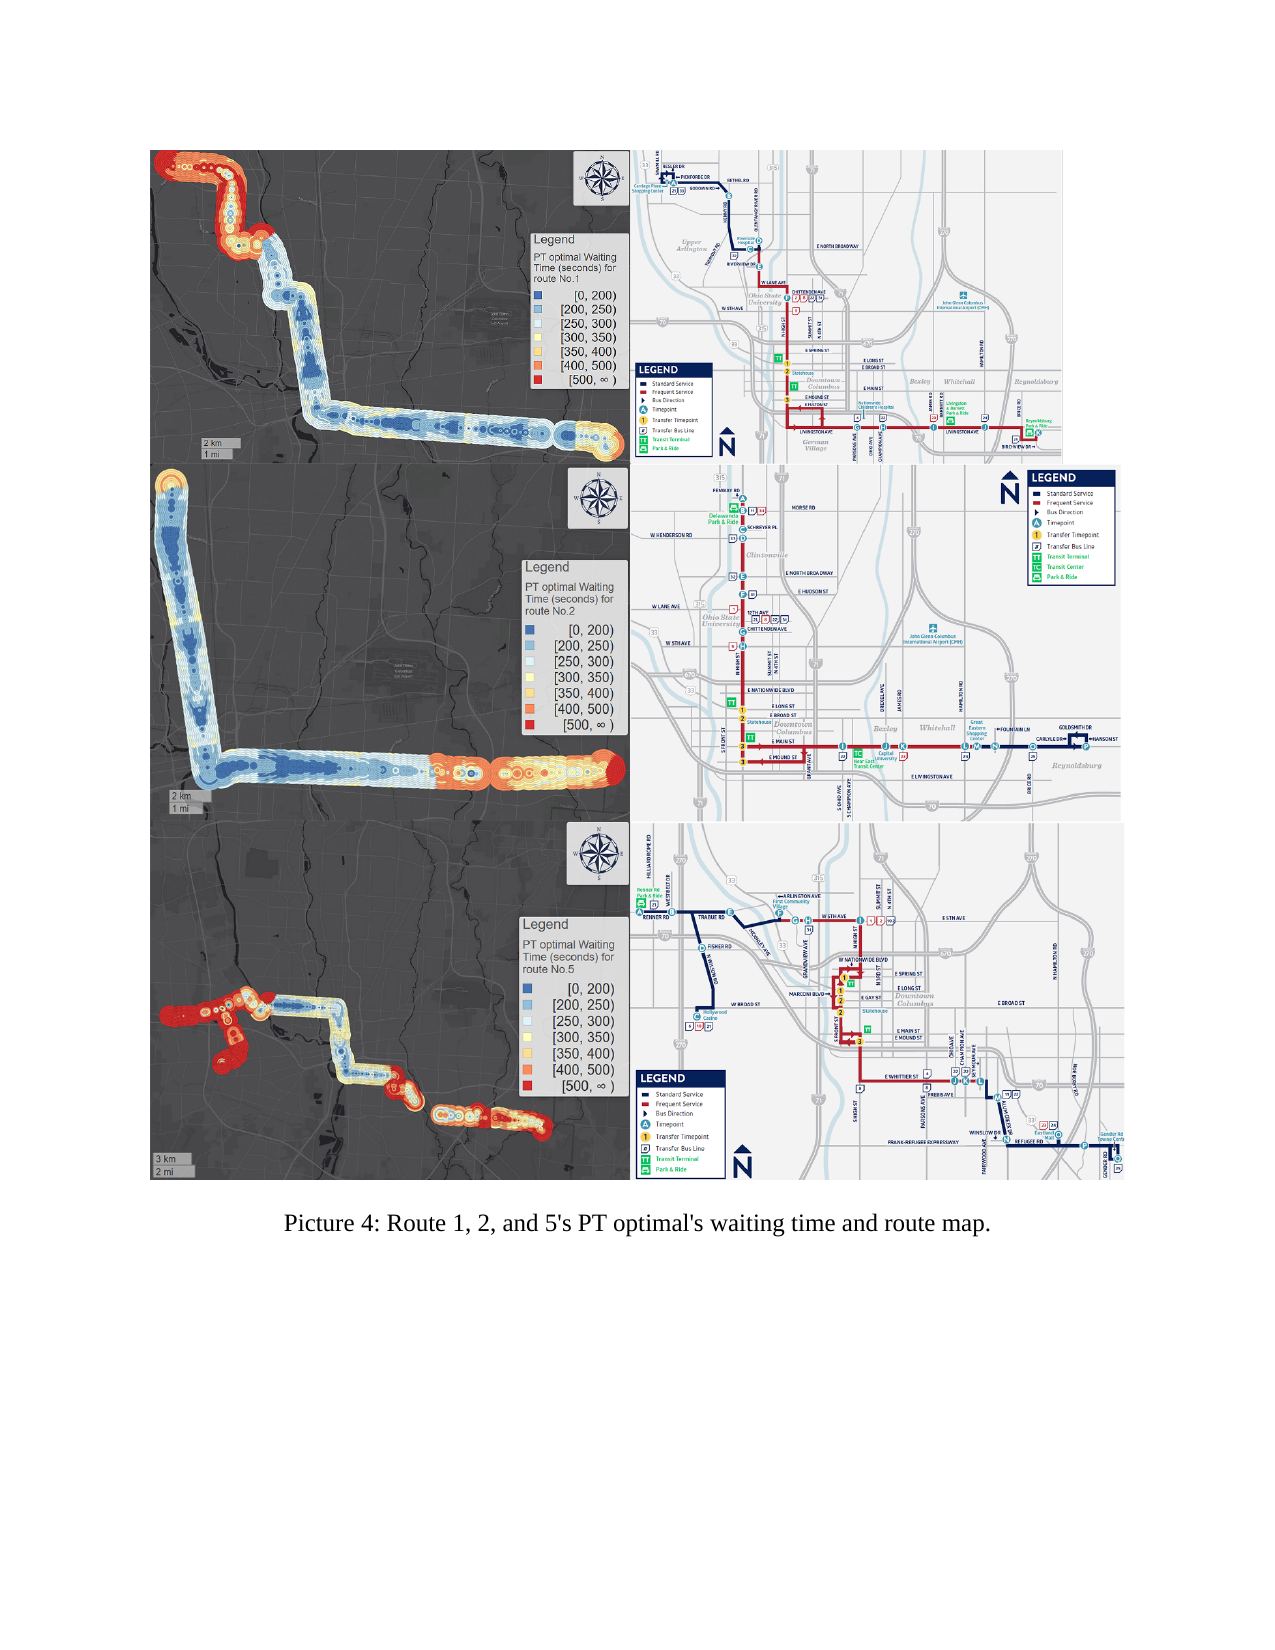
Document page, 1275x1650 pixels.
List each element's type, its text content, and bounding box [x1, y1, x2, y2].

picture [150, 150, 1125, 1180]
text Picture 4: Route 1, 2, and 5's PT optimal's waiting time and route map. [150, 1208, 1125, 1237]
